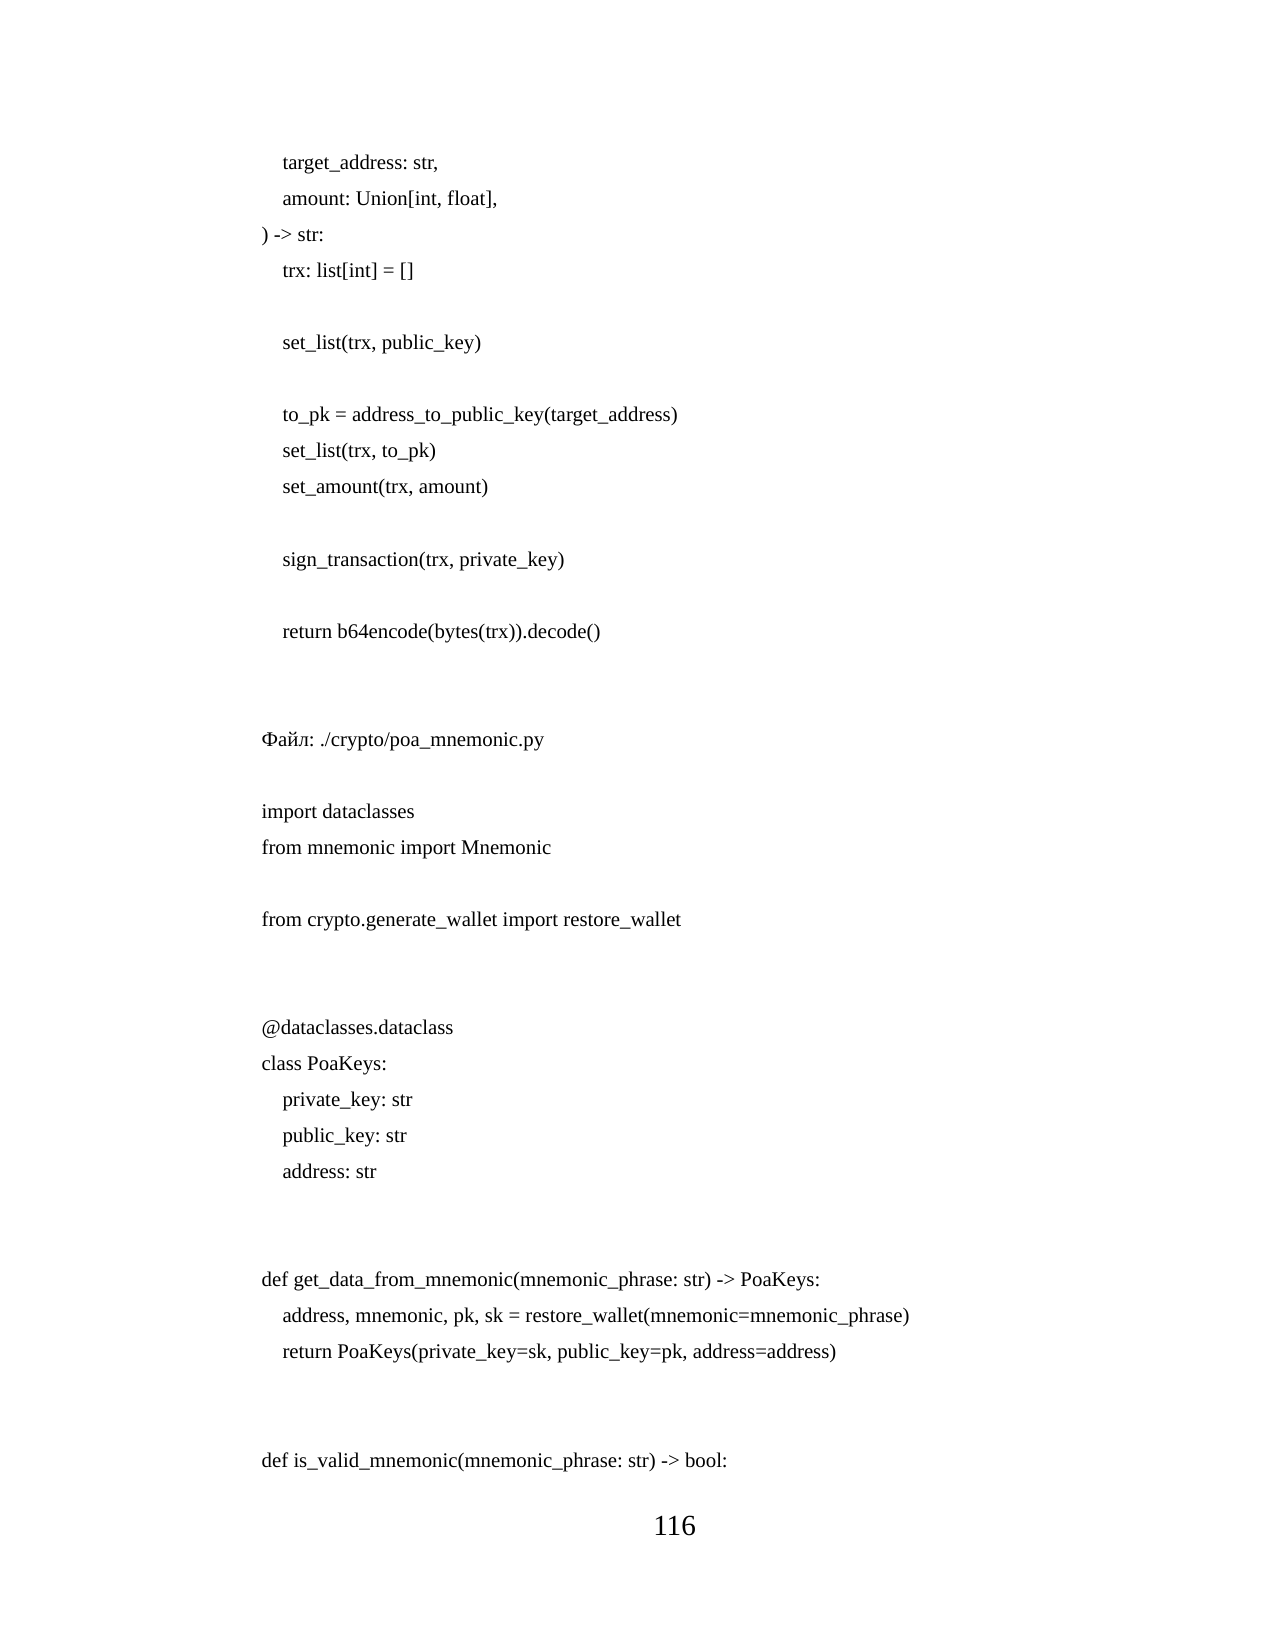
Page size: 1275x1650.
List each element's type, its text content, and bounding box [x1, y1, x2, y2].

list amount: Union[int, float], [261, 186, 1125, 210]
list from mnemonic import Mnemonic [261, 835, 1125, 859]
list address, mnemonic, pk, sk = restore_wallet(mnemonic=mnemonic_phrase) [261, 1303, 1125, 1327]
list to_pk = address_to_public_key(target_address) [261, 402, 1125, 426]
list address: str [261, 1159, 1125, 1183]
list class PoaKeys: [261, 1051, 1125, 1075]
list private_key: str [261, 1087, 1125, 1111]
list import dataclasses [261, 799, 1125, 823]
list set_amount(trx, amount) [261, 474, 1125, 498]
list public_key: str [261, 1123, 1125, 1147]
list def get_data_from_mnemonic(mnemonic_phrase: str) -> PoaKeys: [261, 1267, 1125, 1291]
list from crypto.generate_wallet import restore_wallet [261, 907, 1125, 931]
list return b64encode(bytes(trx)).decode() [261, 618, 1125, 643]
list ) -> str: [261, 222, 1125, 246]
list set_list(trx, public_key) [261, 330, 1125, 354]
list return PoaKeys(private_key=sk, public_key=pk, address=address) [261, 1339, 1125, 1363]
list @dataclasses.dataclass [261, 1015, 1125, 1039]
list trx: list[int] = [] [261, 258, 1125, 282]
list sign_transaction(trx, private_key) [261, 546, 1125, 571]
list Файл: ./crypto/poa_mnemonic.py [261, 727, 1125, 751]
list def is_valid_mnemonic(mnemonic_phrase: str) -> bool: [261, 1447, 1125, 1472]
list target_address: str, [261, 150, 1125, 174]
list set_list(trx, to_pk) [261, 438, 1125, 462]
